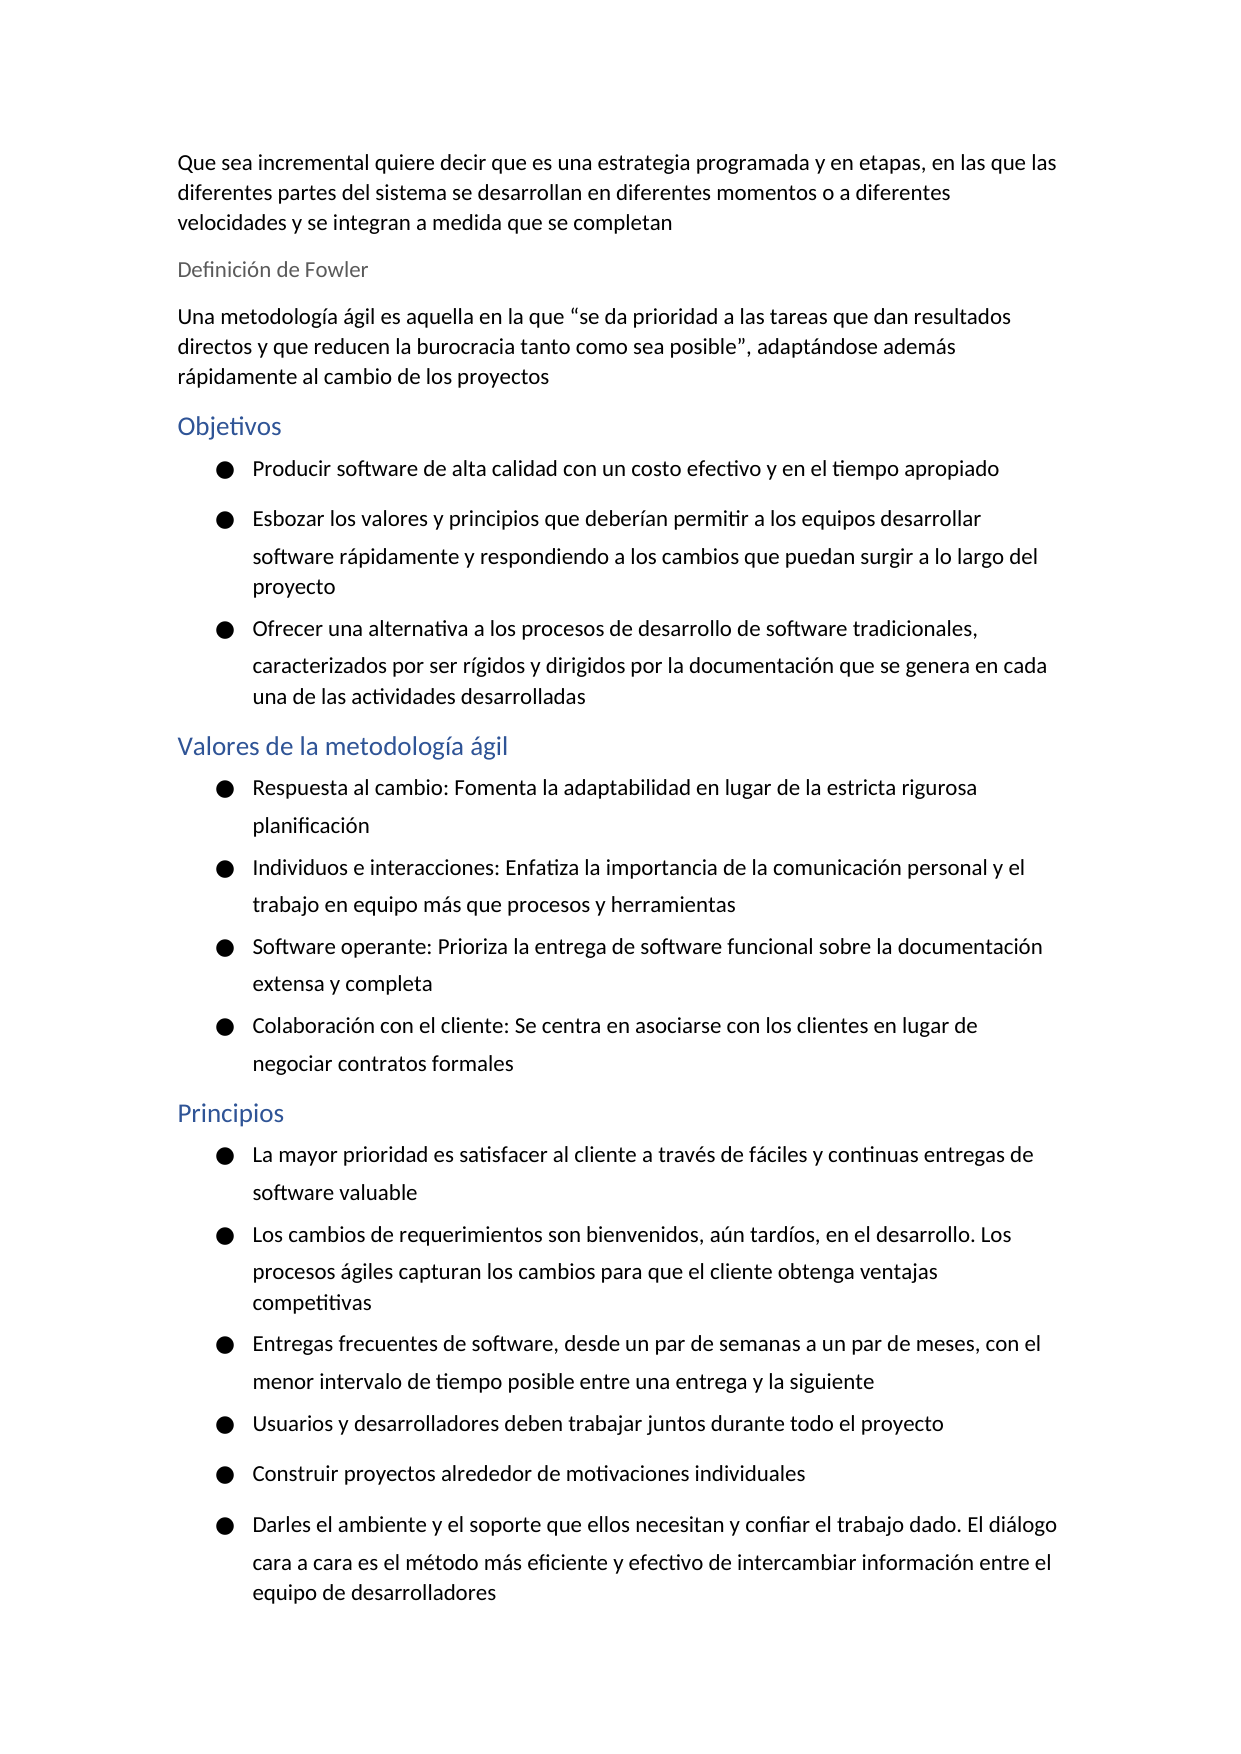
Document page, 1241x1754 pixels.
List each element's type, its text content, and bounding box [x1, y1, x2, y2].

list Esbozar los valores y principios que deberían permitir a los equipos desarrollar software rápidamente y respondiendo a los cambios que puedan surgir a lo largo del proyecto [215, 493, 1063, 600]
list Colaboración con el cliente: Se centra en asociarse con los clientes en lugar de negociar contratos formales [215, 1000, 1063, 1077]
text Una metodología ágil es aquella en la que “se da prioridad a las tareas que dan resultados directos y que reducen la burocracia tanto como sea posible”, adaptándose además rápidamente al cambio de los proyectos [177, 302, 1063, 390]
subtitle Principios [177, 1096, 1063, 1129]
list Respuesta al cambio: Fomenta la adaptabilidad en lugar de la estricta rigurosa planificación [215, 762, 1063, 839]
subtitle Objetivos [177, 409, 1063, 442]
list Individuos e interacciones: Enfatiza la importancia de la comunicación personal y el trabajo en equipo más que procesos y herramientas [215, 841, 1063, 918]
subtitle Definición de Fowler [177, 255, 1063, 283]
list La mayor prioridad es satisfacer al cliente a través de fáciles y continuas entregas de software valuable [215, 1129, 1063, 1206]
list Usuarios y desarrolladores deben trabajar juntos durante todo el proyecto [215, 1397, 1063, 1444]
text Que sea incremental quiere decir que es una estrategia programada y en etapas, en las que las diferentes partes del sistema se desarrollan en diferentes momentos o a diferentes velocidades y se integran a medida que se completan [177, 148, 1063, 236]
list Los cambios de requerimientos son bienvenidos, aún tardíos, en el desarrollo. Los procesos ágiles capturan los cambios para que el cliente obtenga ventajas competitivas [215, 1208, 1063, 1316]
list Ofrecer una alternativa a los procesos de desarrollo de software tradicionales, caracterizados por ser rígidos y dirigidos por la documentación que se genera en cada una de las actividades desarrolladas [215, 602, 1063, 710]
list Producir software de alta calidad con un costo efectivo y en el tiempo apropiado [215, 442, 1063, 489]
list Darles el ambiente y el soporte que ellos necesitan y confiar el trabajo dado. El diálogo cara a cara es el método más eficiente y efectivo de intercambiar información entre el equipo de desarrolladores [215, 1499, 1063, 1606]
list Construir proyectos alrededor de motivaciones individuales [215, 1448, 1063, 1495]
subtitle Valores de la metodología ágil [177, 729, 1063, 762]
list Entregas frecuentes de software, desde un par de semanas a un par de meses, con el menor intervalo de tiempo posible entre una entrega y la siguiente [215, 1318, 1063, 1395]
list Software operante: Prioriza la entrega de software funcional sobre la documentación extensa y completa [215, 920, 1063, 998]
